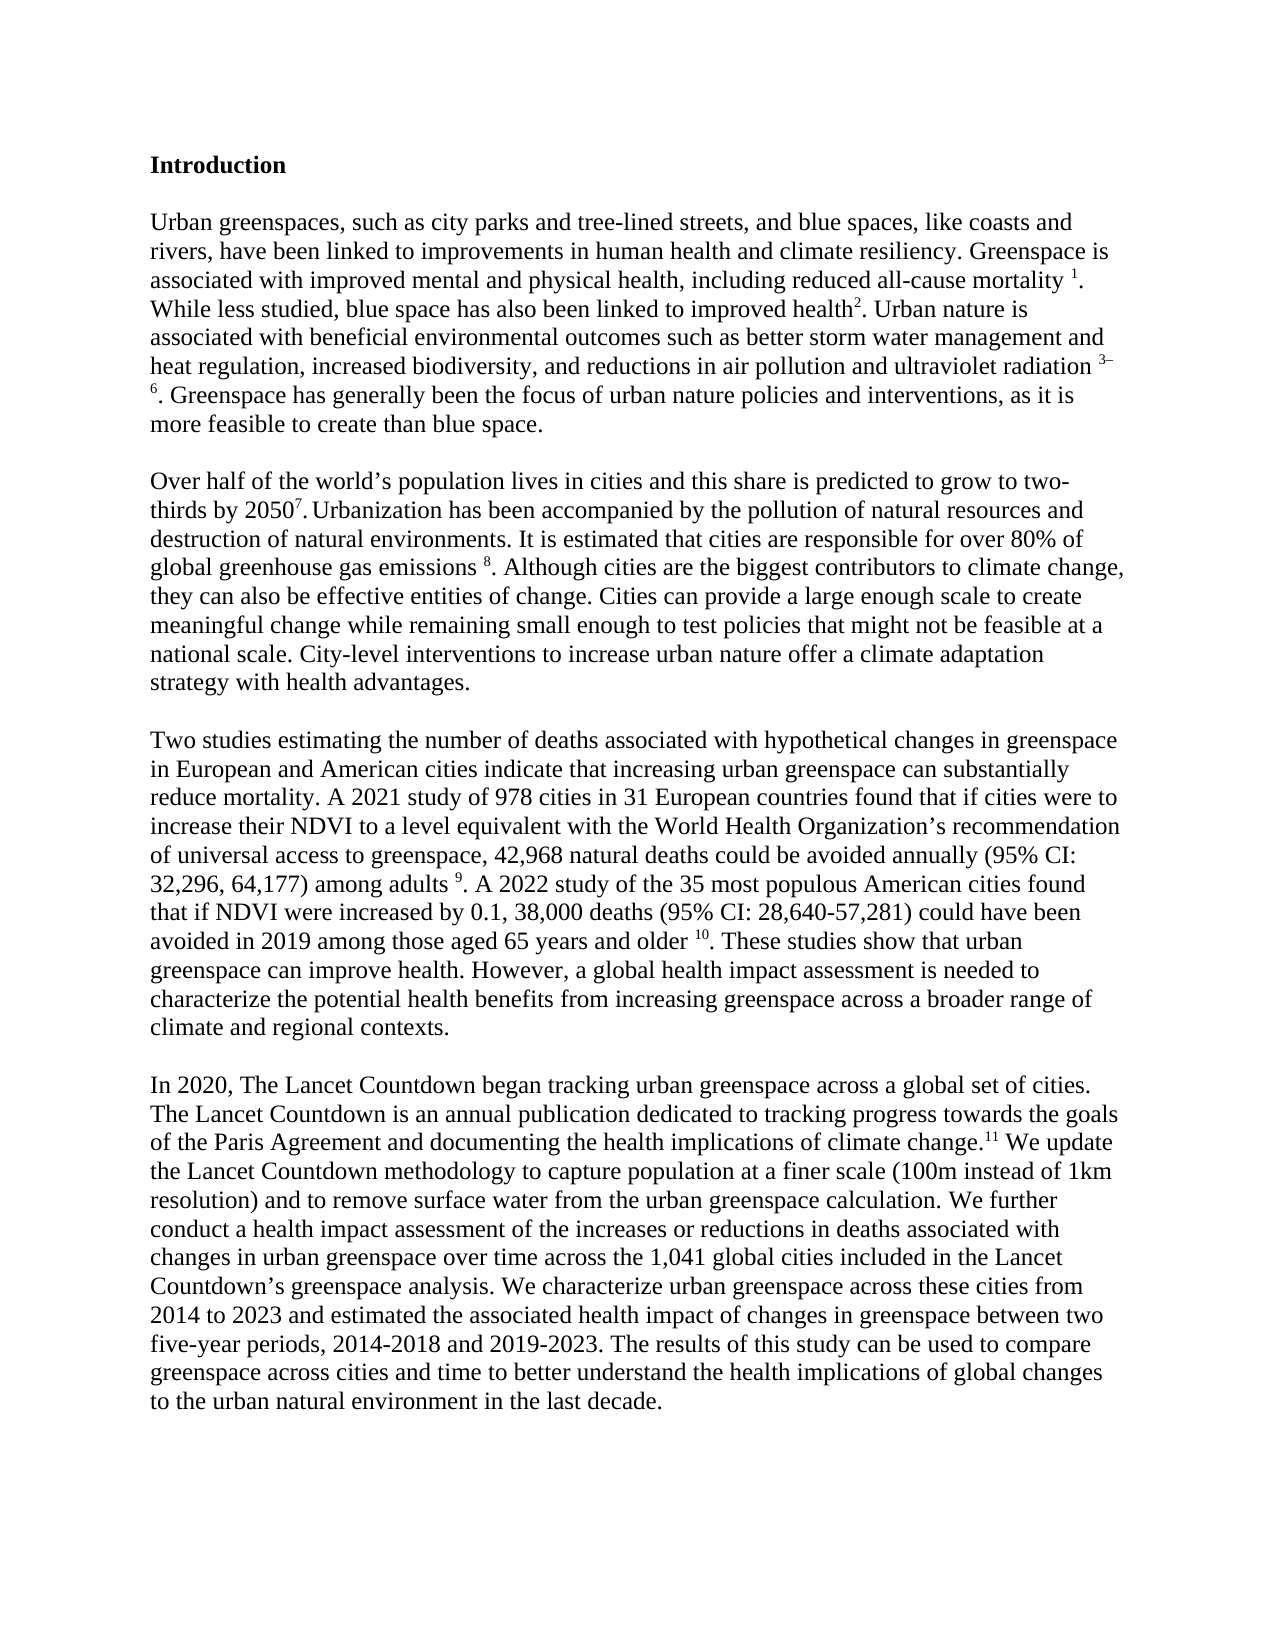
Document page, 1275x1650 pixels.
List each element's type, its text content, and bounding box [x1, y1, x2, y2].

text Introduction [150, 150, 1125, 179]
text Urban greenspaces, such as city parks and tree-lined streets, and blue spaces, like coasts and rivers, have been linked to improvements in human health and climate resiliency. Greenspace is associated with improved mental and physical health, including reduced all-cause mortality 1. While less studied, blue space has also been linked to improved health2. Urban nature is associated with beneficial environmental outcomes such as better storm water management and heat regulation, increased biodiversity, and reductions in air pollution and ultraviolet radiation 3–6. Greenspace has generally been the focus of urban nature policies and interventions, as it is more feasible to create than blue space. [150, 207, 1125, 437]
text In 2020, The Lancet Countdown began tracking urban greenspace across a global set of cities. The Lancet Countdown is an annual publication dedicated to tracking progress towards the goals of the Paris Agreement and documenting the health implications of climate change.11 We update the Lancet Countdown methodology to capture population at a finer scale (100m instead of 1km resolution) and to remove surface water from the urban greenspace calculation. We further conduct a health impact assessment of the increases or reductions in deaths associated with changes in urban greenspace over time across the 1,041 global cities included in the Lancet Countdown’s greenspace analysis. We characterize urban greenspace across these cities from 2014 to 2023 and estimated the associated health impact of changes in greenspace between two five-year periods, 2014-2018 and 2019-2023. The results of this study can be used to compare greenspace across cities and time to better understand the health implications of global changes to the urban natural environment in the last decade. [150, 1070, 1125, 1415]
text Two studies estimating the number of deaths associated with hypothetical changes in greenspace in European and American cities indicate that increasing urban greenspace can substantially reduce mortality. A 2021 study of 978 cities in 31 European countries found that if cities were to increase their NDVI to a level equivalent with the World Health Organization’s recommendation of universal access to greenspace, 42,968 natural deaths could be avoided annually (95% CI: 32,296, 64,177) among adults 9. A 2022 study of the 35 most populous American cities found that if NDVI were increased by 0.1, 38,000 deaths (95% CI: 28,640-57,281) could have been avoided in 2019 among those aged 65 years and older 10. These studies show that urban greenspace can improve health. However, a global health impact assessment is needed to characterize the potential health benefits from increasing greenspace across a broader range of climate and regional contexts. [150, 725, 1125, 1041]
text Over half of the world’s population lives in cities and this share is predicted to grow to two-thirds by 20507. Urbanization has been accompanied by the pollution of natural resources and destruction of natural environments. It is estimated that cities are responsible for over 80% of global greenhouse gas emissions 8. Although cities are the biggest contributors to climate change, they can also be effective entities of change. Cities can provide a large enough scale to create meaningful change while remaining small enough to test policies that might not be feasible at a national scale. City-level interventions to increase urban nature offer a climate adaptation strategy with health advantages. [150, 466, 1125, 696]
